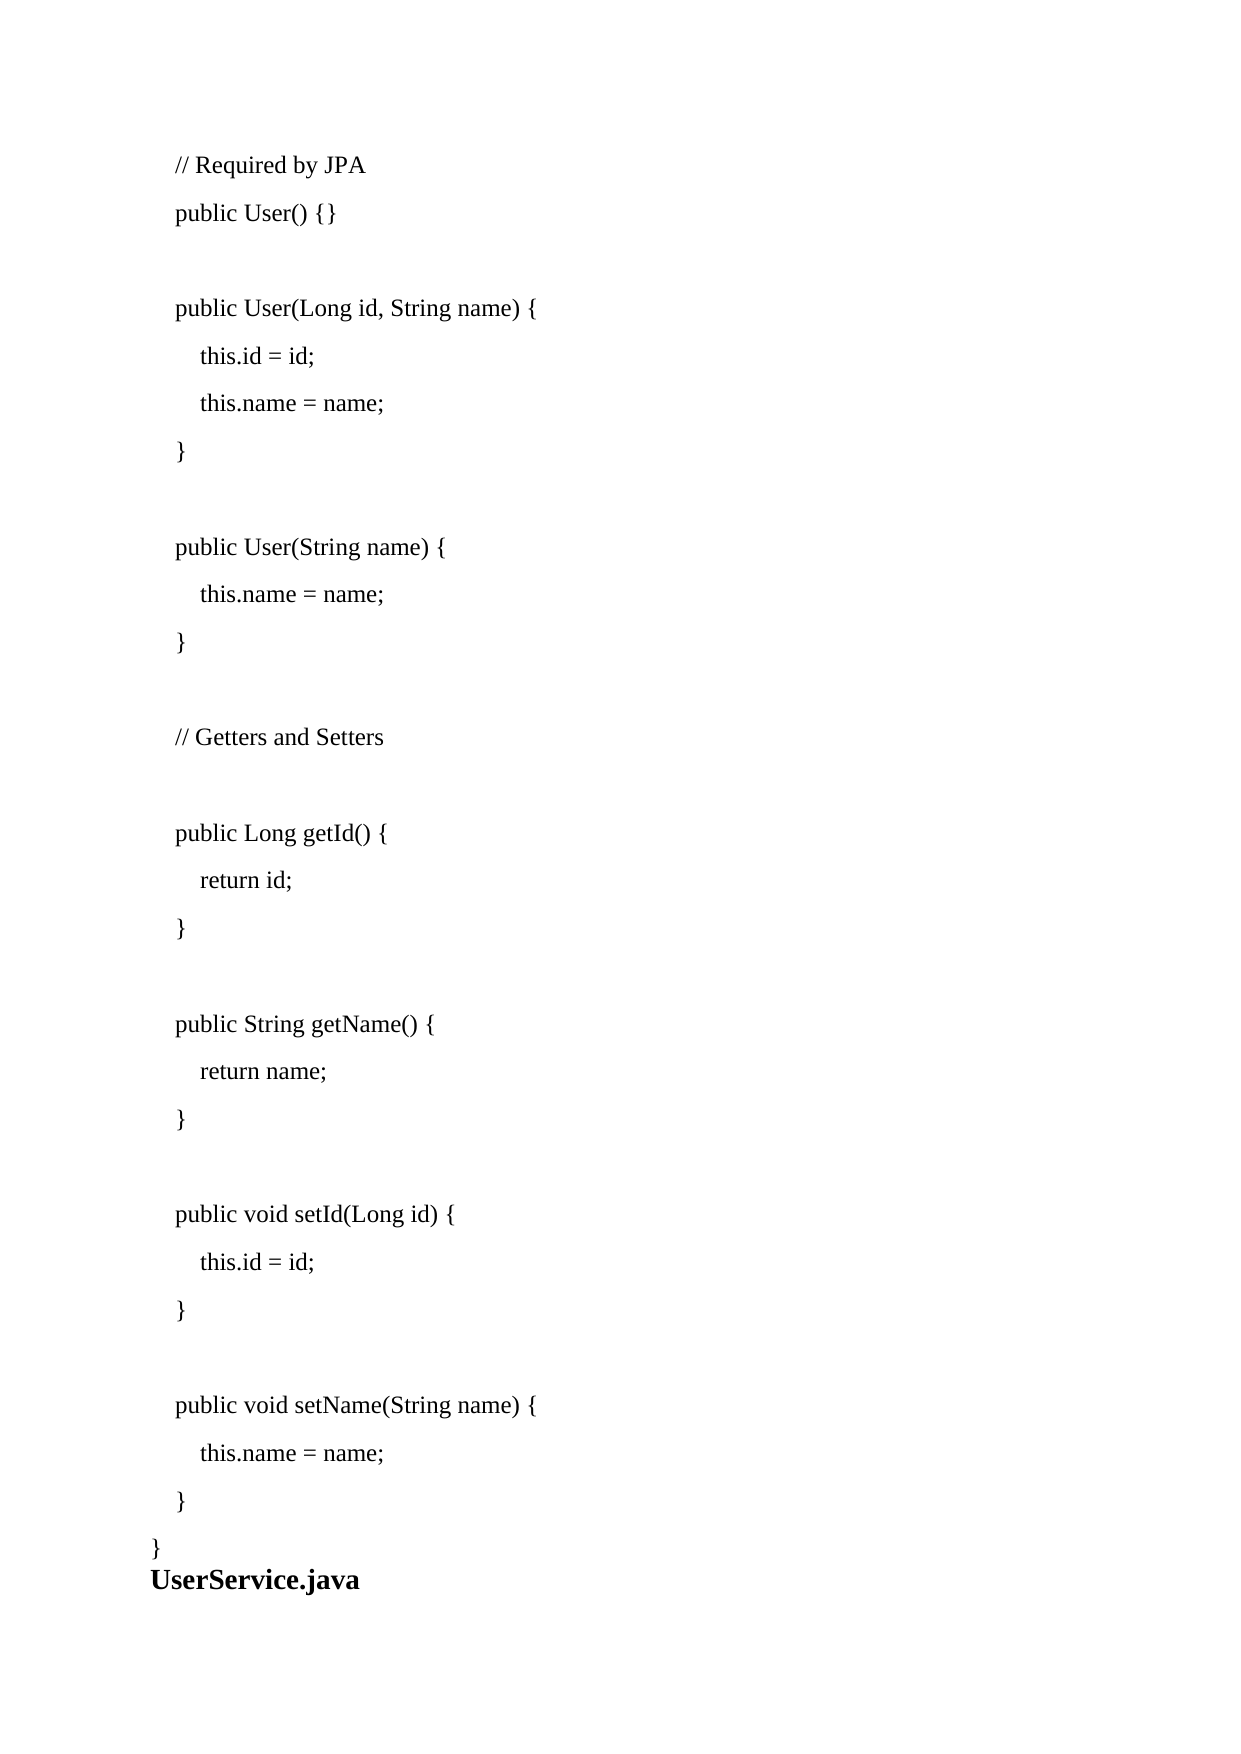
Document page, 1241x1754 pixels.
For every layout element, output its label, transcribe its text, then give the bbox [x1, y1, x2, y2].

text public String getName() { [150, 1009, 1090, 1037]
text this.name = name; [150, 579, 1090, 608]
text public void setName(String name) { [150, 1390, 1090, 1419]
text } [150, 627, 1090, 656]
text } [150, 913, 1090, 942]
text return name; [150, 1056, 1090, 1085]
text return id; [150, 866, 1090, 894]
text public Long getId() { [150, 818, 1090, 847]
text public User() {} [150, 198, 1090, 226]
text } [150, 1533, 1090, 1562]
text this.id = id; [150, 341, 1090, 369]
text } [150, 1486, 1090, 1514]
text } [150, 436, 1090, 465]
text } [150, 1295, 1090, 1324]
text this.id = id; [150, 1247, 1090, 1276]
text this.name = name; [150, 388, 1090, 417]
text this.name = name; [150, 1438, 1090, 1467]
text public void setId(Long id) { [150, 1199, 1090, 1228]
text // Getters and Setters [150, 722, 1090, 751]
text public User(Long id, String name) { [150, 293, 1090, 322]
text public User(String name) { [150, 532, 1090, 560]
text UserService.java [150, 1562, 1090, 1596]
text } [150, 1104, 1090, 1133]
text // Required by JPA [150, 150, 1090, 179]
